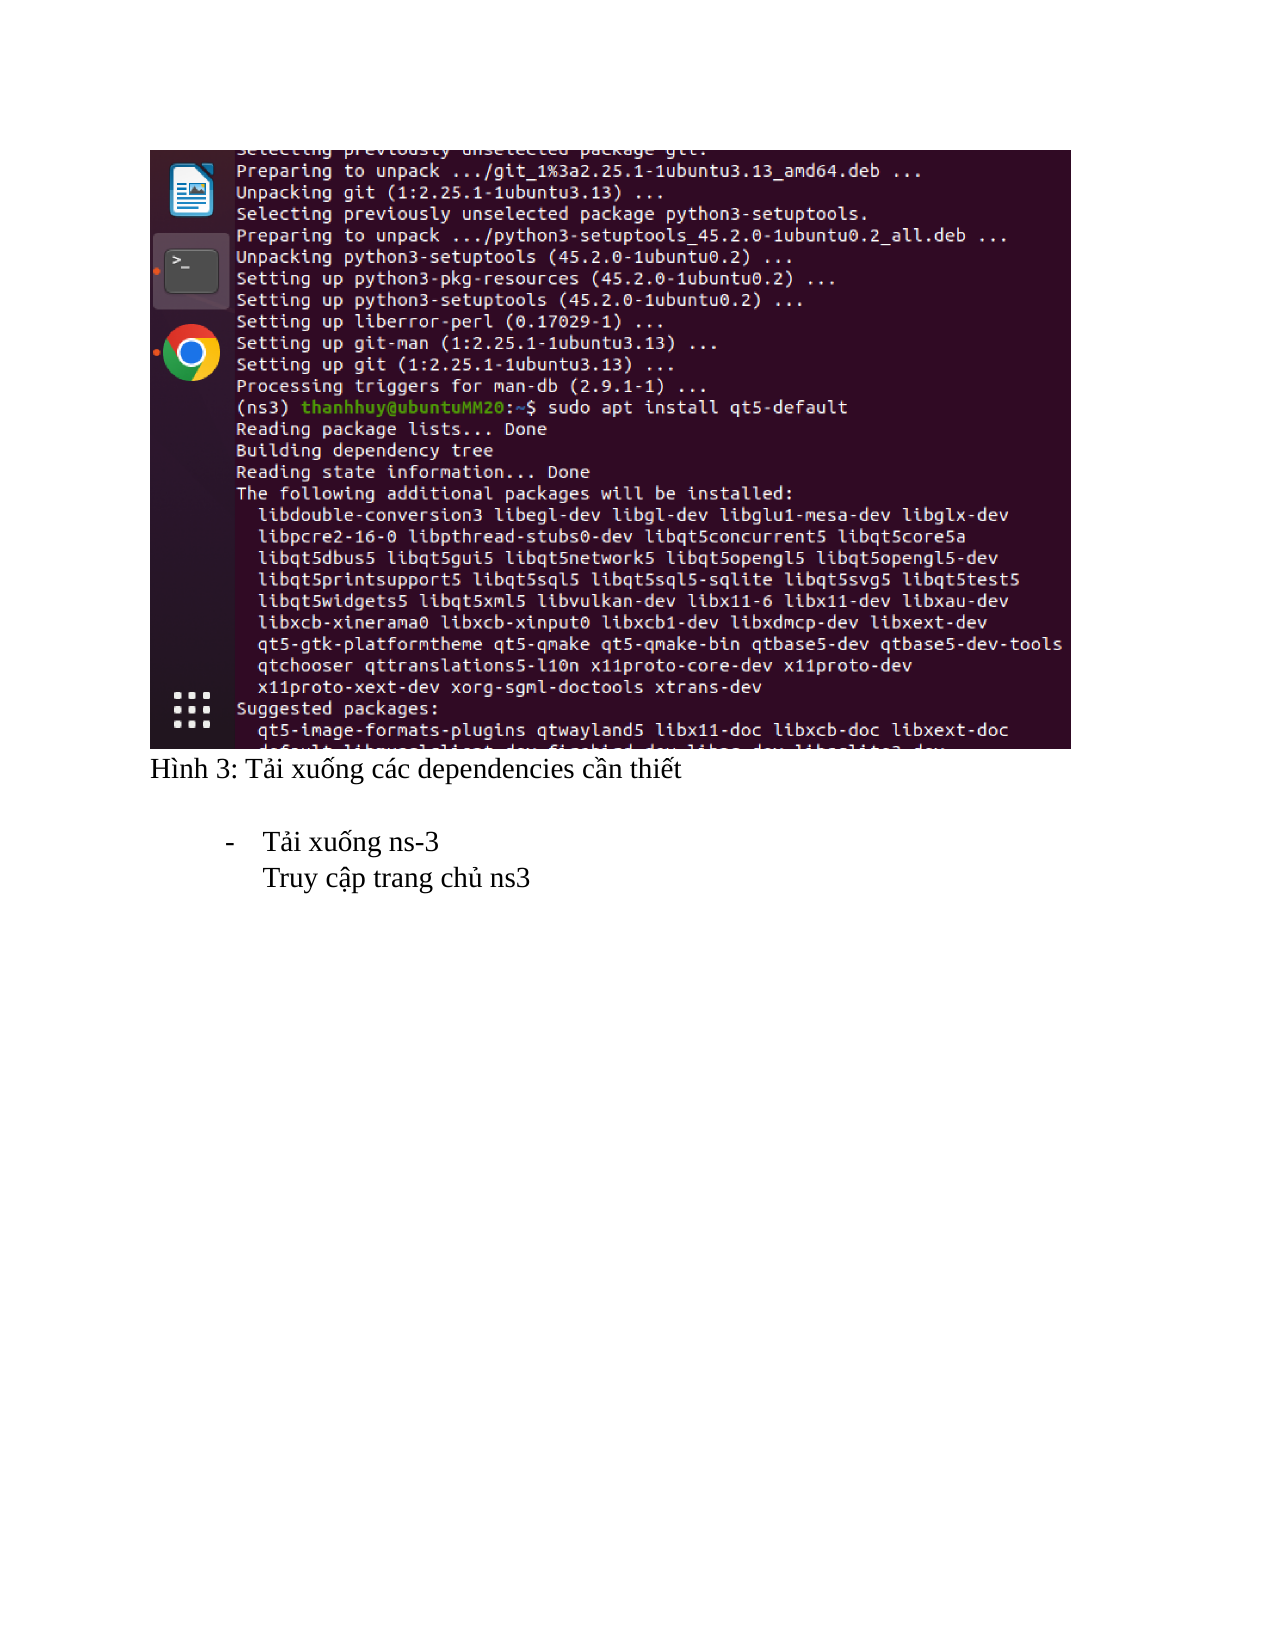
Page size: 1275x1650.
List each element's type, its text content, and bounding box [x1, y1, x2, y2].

list Tải xuống ns-3 [225, 824, 1125, 857]
picture [150, 150, 1071, 749]
text Hình 3: Tải xuống các dependencies cần thiết [150, 751, 1125, 785]
list Truy cập trang chủ ns3 [262, 860, 1125, 893]
